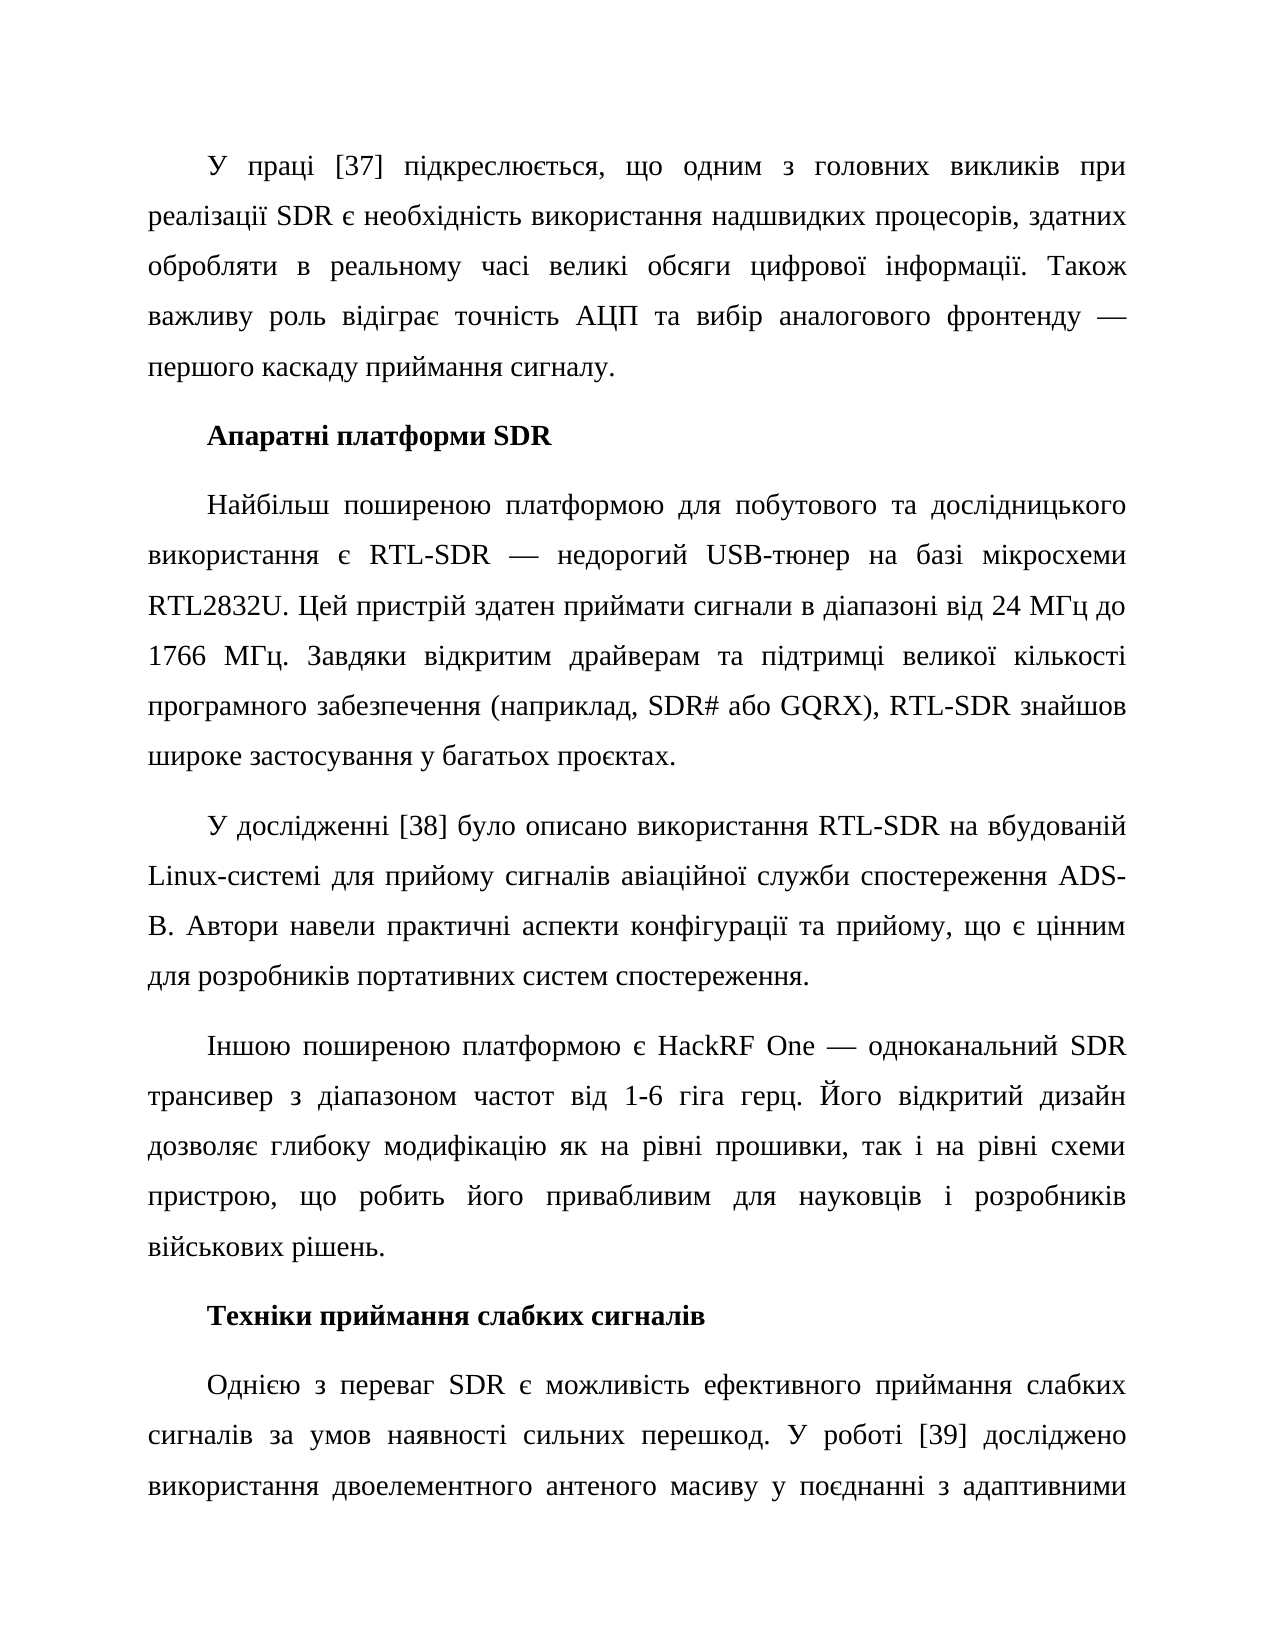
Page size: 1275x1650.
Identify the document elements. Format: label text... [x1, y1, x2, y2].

text У праці [37] підкреслюється, що одним з головних викликів при реалізації SDR є необхідність використання надшвидких процесорів, здатних обробляти в реальному часі великі обсяги цифрової інформації. Також важливу роль відіграє точність АЦП та вибір аналогового фронтенду — першого каскаду приймання сигналу. [148, 148, 1127, 382]
text У дослідженні [38] було описано використання RTL-SDR на вбудованій Linux-системі для прийому сигналів авіаційної служби спостереження ADS-B. Автори навели практичні аспекти конфігурації та прийому, що є цінним для розробників портативних систем спостереження. [148, 808, 1127, 992]
text Техніки приймання слабких сигналів [148, 1298, 1127, 1331]
text Найбільш поширеною платформою для побутового та дослідницького використання є RTL-SDR — недорогий USB-тюнер на базі мікросхеми RTL2832U. Цей пристрій здатен приймати сигнали в діапазоні від 24 МГц до 1766 МГц. Завдяки відкритим драйверам та підтримці великої кількості програмного забезпечення (наприклад, SDR# або GQRX), RTL-SDR знайшов широке застосування у багатьох проєктах. [148, 487, 1127, 772]
text Іншою поширеною платформою є HackRF One — одноканальний SDR трансивер з діапазоном частот від 1-6 гіга герц. Його відкритий дизайн дозволяє глибоку модифікацію як на рівні прошивки, так і на рівні схеми пристрою, що робить його привабливим для науковців і розробників військових рішень. [148, 1028, 1127, 1262]
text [148, 1367, 1127, 1501]
text Апаратні платформи SDR [148, 418, 1127, 451]
